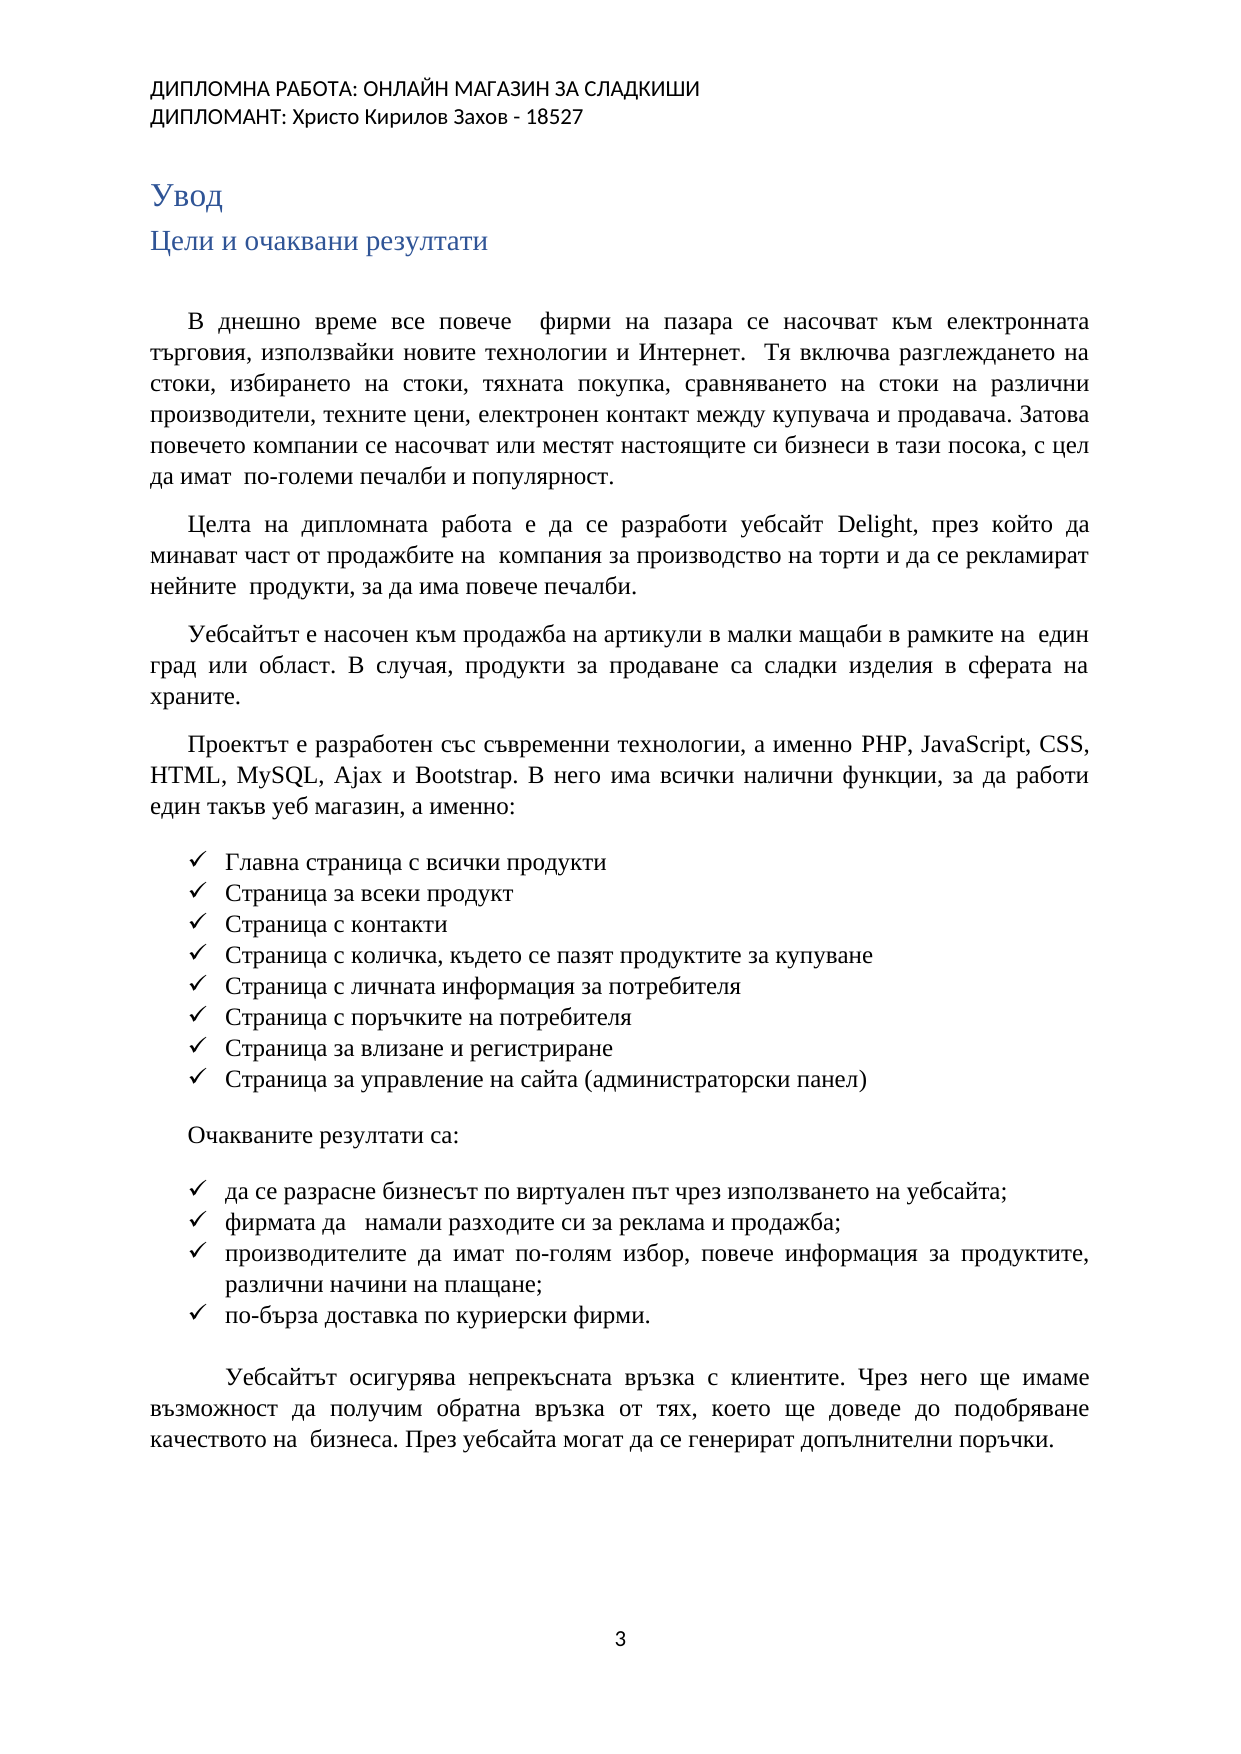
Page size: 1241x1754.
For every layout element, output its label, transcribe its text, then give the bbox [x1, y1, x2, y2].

text Уебсайтът е насочен към продажба на артикули в малки мащаби в рамките на един град или област. В случая, продукти за продаване са сладки изделия в сферата на храните. [150, 619, 1090, 710]
list Страница за всеки продукт [187, 878, 1090, 907]
list Страница за влизане и регистриране [187, 1033, 1090, 1062]
list Уебсайтът осигурява непрекъсната връзка с клиентите. Чрез него ще имаме възможност да получим обратна връзка от тях, което ще доведе до подобряване качеството на бизнеса. През уебсайта могат да се генерират допълнителни поръчки. [150, 1362, 1090, 1453]
list Страница за управление на сайта (администраторски панел) [187, 1064, 1090, 1093]
text Очакваните резултати са: [150, 1120, 1090, 1149]
text Целта на дипломната работа е да се разработи уебсайт Delight, през който да минават част от продажбите на компания за производство на торти и да се рекламират нейните продукти, за да има повече печалби. [150, 509, 1090, 600]
list Страница с личната информация за потребителя [187, 971, 1090, 1000]
subtitle Увод [150, 175, 1090, 213]
list фирмата да намали разходите си за реклама и продажба; [187, 1207, 1090, 1236]
list Страница с контакти [187, 909, 1090, 938]
list Главна страница с всички продукти [187, 847, 1090, 876]
text В днешно време все повече фирми на пазара се насочват към електронната търговия, използвайки новите технологии и Интернет. Тя включва разглеждането на стоки, избирането на стоки, тяхната покупка, сравняването на стоки на различни производители, техните цени, електронен контакт между купувача и продавача. Затова повечето компании се насочват или местят настоящите си бизнеси в тази посока, с цел да имат по-големи печалби и популярност. [150, 306, 1090, 490]
list да се разрасне бизнесът по виртуален път чрез използването на уебсайта; [187, 1176, 1090, 1205]
subtitle Цели и очаквани резултати [150, 223, 1090, 257]
text Проектът е разработен със съвременни технологии, а именно PHP, JavaScript, CSS, HTML, MySQL, Ajax и Bootstrap. В него има всички налични функции, за да работи един такъв уеб магазин, а именно: [150, 729, 1090, 819]
list Страница с поръчките на потребителя [187, 1002, 1090, 1031]
list по-бърза доставка по куриерски фирми. [187, 1300, 1090, 1329]
list Страница с количка, където се пазят продуктите за купуване [187, 940, 1090, 969]
list производителите да имат по-голям избор, повече информация за продуктите, различни начини на плащане; [187, 1238, 1090, 1298]
